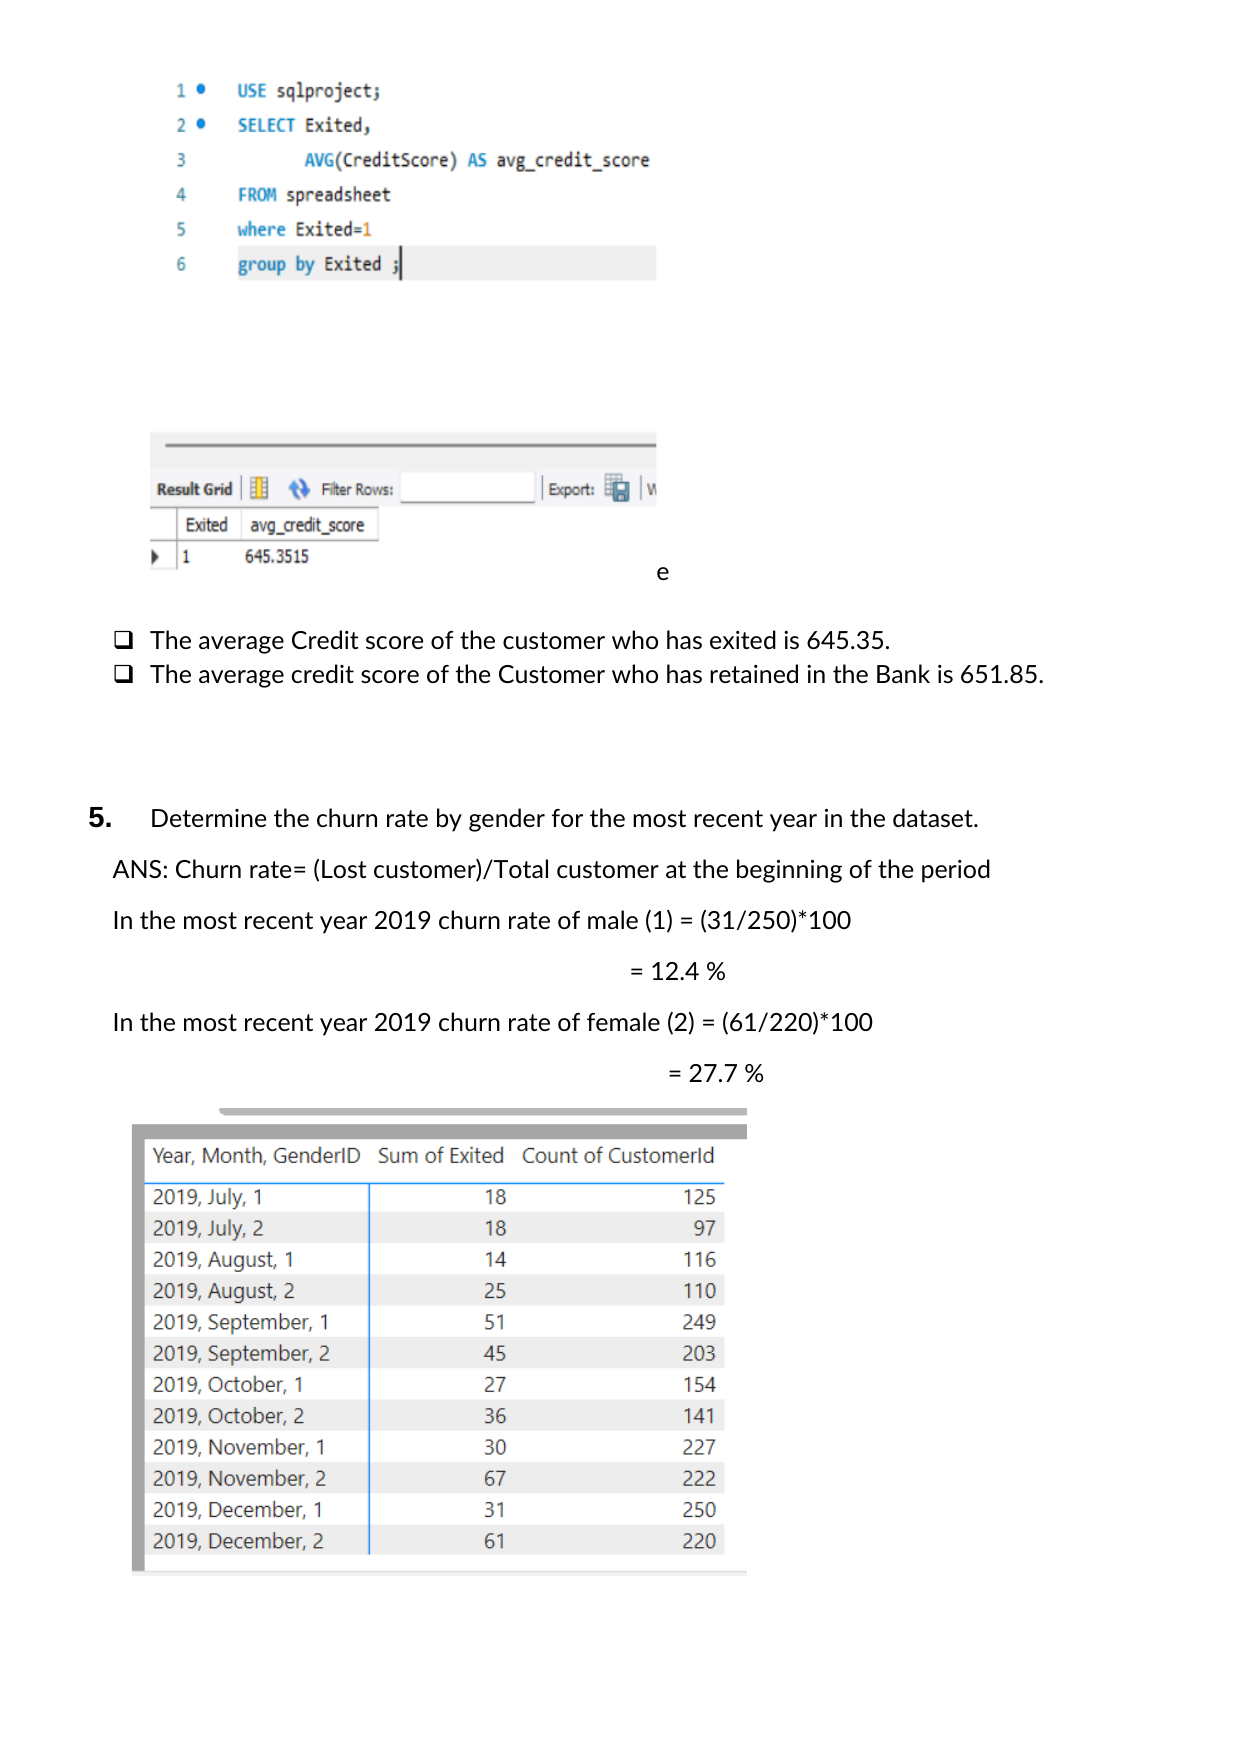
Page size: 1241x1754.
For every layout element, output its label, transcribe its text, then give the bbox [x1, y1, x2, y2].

list The average Credit score of the customer who has exited is 645.35. [112, 624, 1165, 654]
list The average credit score of the Customer who has retained in the Bank is 651.85. [112, 659, 1165, 689]
text In the most recent year 2019 churn rate of male (1) = (31/250)*100 [112, 905, 1165, 935]
text ANS: Churn rate= (Lost customer)/Total customer at the beginning of the period [112, 854, 1165, 884]
picture [150, 75, 657, 581]
text = 27.7 % [112, 1057, 1165, 1087]
picture [131, 1108, 747, 1576]
list Determine the churn rate by gender for the most recent year in the dataset. [112, 800, 1165, 833]
text = 12.4 % [112, 956, 1165, 986]
text In the most recent year 2019 churn rate of female (2) = (61/220)*100 [112, 1007, 1165, 1037]
